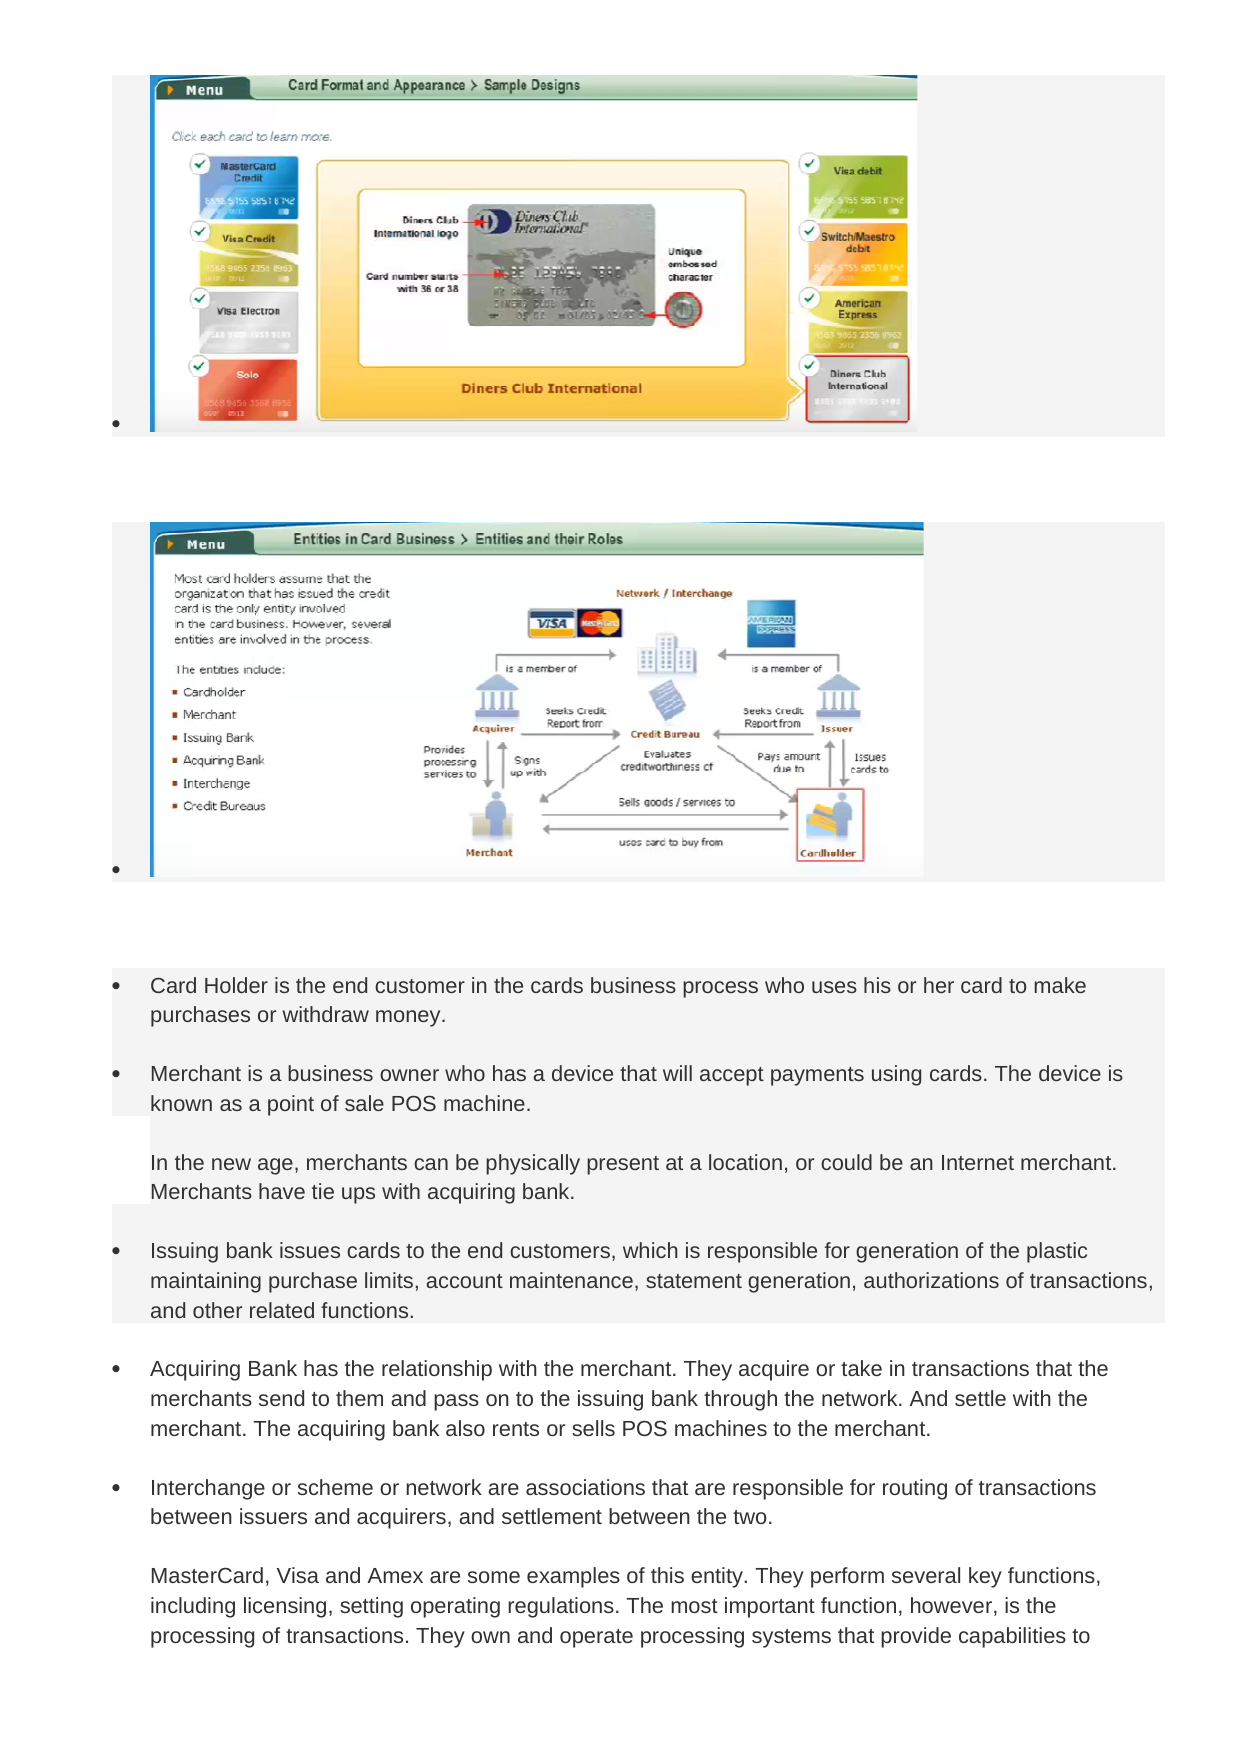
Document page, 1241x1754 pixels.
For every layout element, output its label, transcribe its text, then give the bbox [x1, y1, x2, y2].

list Interchange or scheme or network are associations that are responsible for routing of transactions between issuers and acquirers, and settlement between the two. [112, 1470, 1165, 1529]
text In the new age, merchants can be physically present at a location, or could be an Internet merchant. Merchants have tie ups with acquiring bank. [150, 1145, 1165, 1204]
list Card Holder is the end customer in the cards business process who uses his or her card to make purchases or withdraw money. [112, 968, 1165, 1027]
picture [150, 522, 924, 877]
list Issuing bank issues cards to the end customers, which is responsible for generation of the plastic maintaining purchase limits, account maintenance, statement generation, authorizations of transactions, and other related functions. [112, 1234, 1165, 1323]
picture [150, 75, 918, 432]
list Acquiring Bank has the relationship with the merchant. They acquire or take in transactions that the merchants send to them and pass on to the issuing bank through the network. And settle with the merchant. The acquiring bank also rents or sells POS machines to the merchant. [112, 1352, 1165, 1441]
list Merchant is a business owner who has a device that will accept payments using cards. The device is known as a point of sale POS machine. [112, 1057, 1165, 1116]
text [150, 1559, 1165, 1648]
